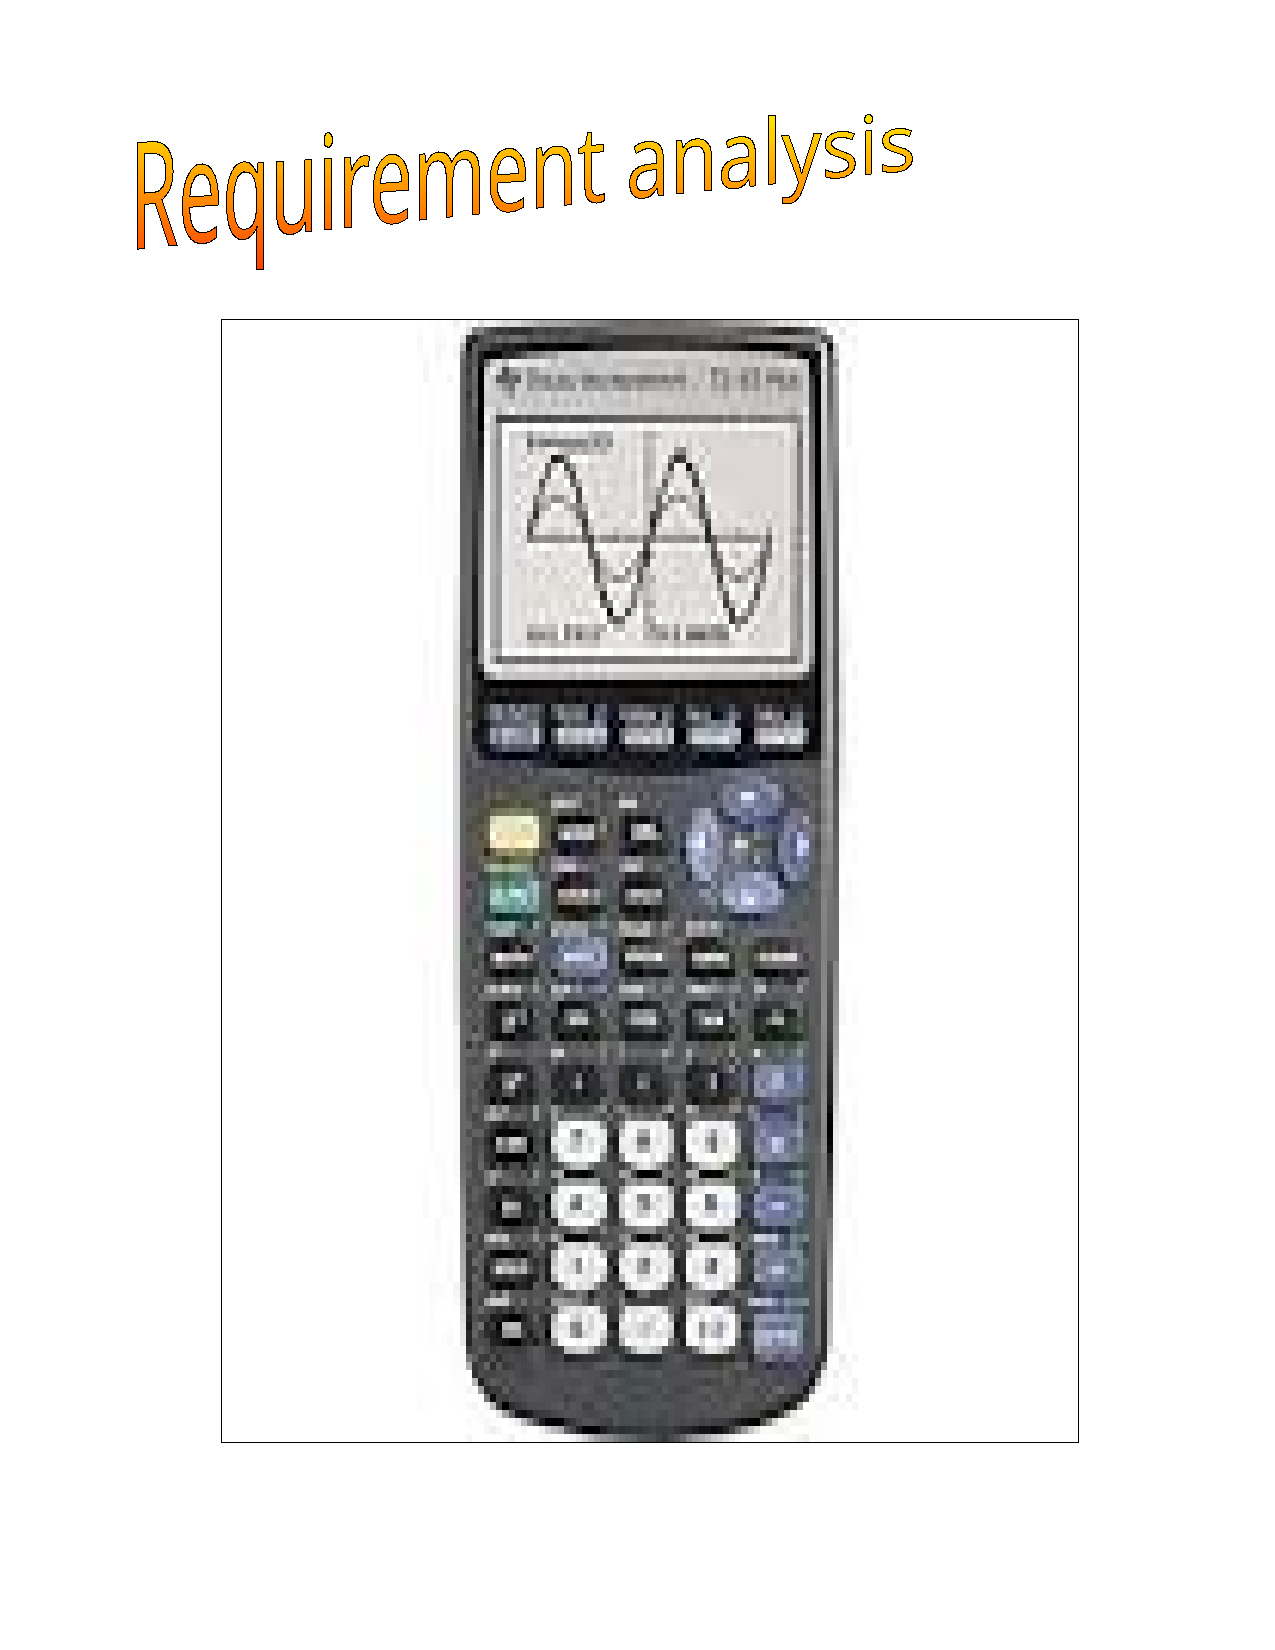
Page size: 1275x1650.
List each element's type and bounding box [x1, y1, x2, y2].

picture [222, 320, 1078, 1442]
